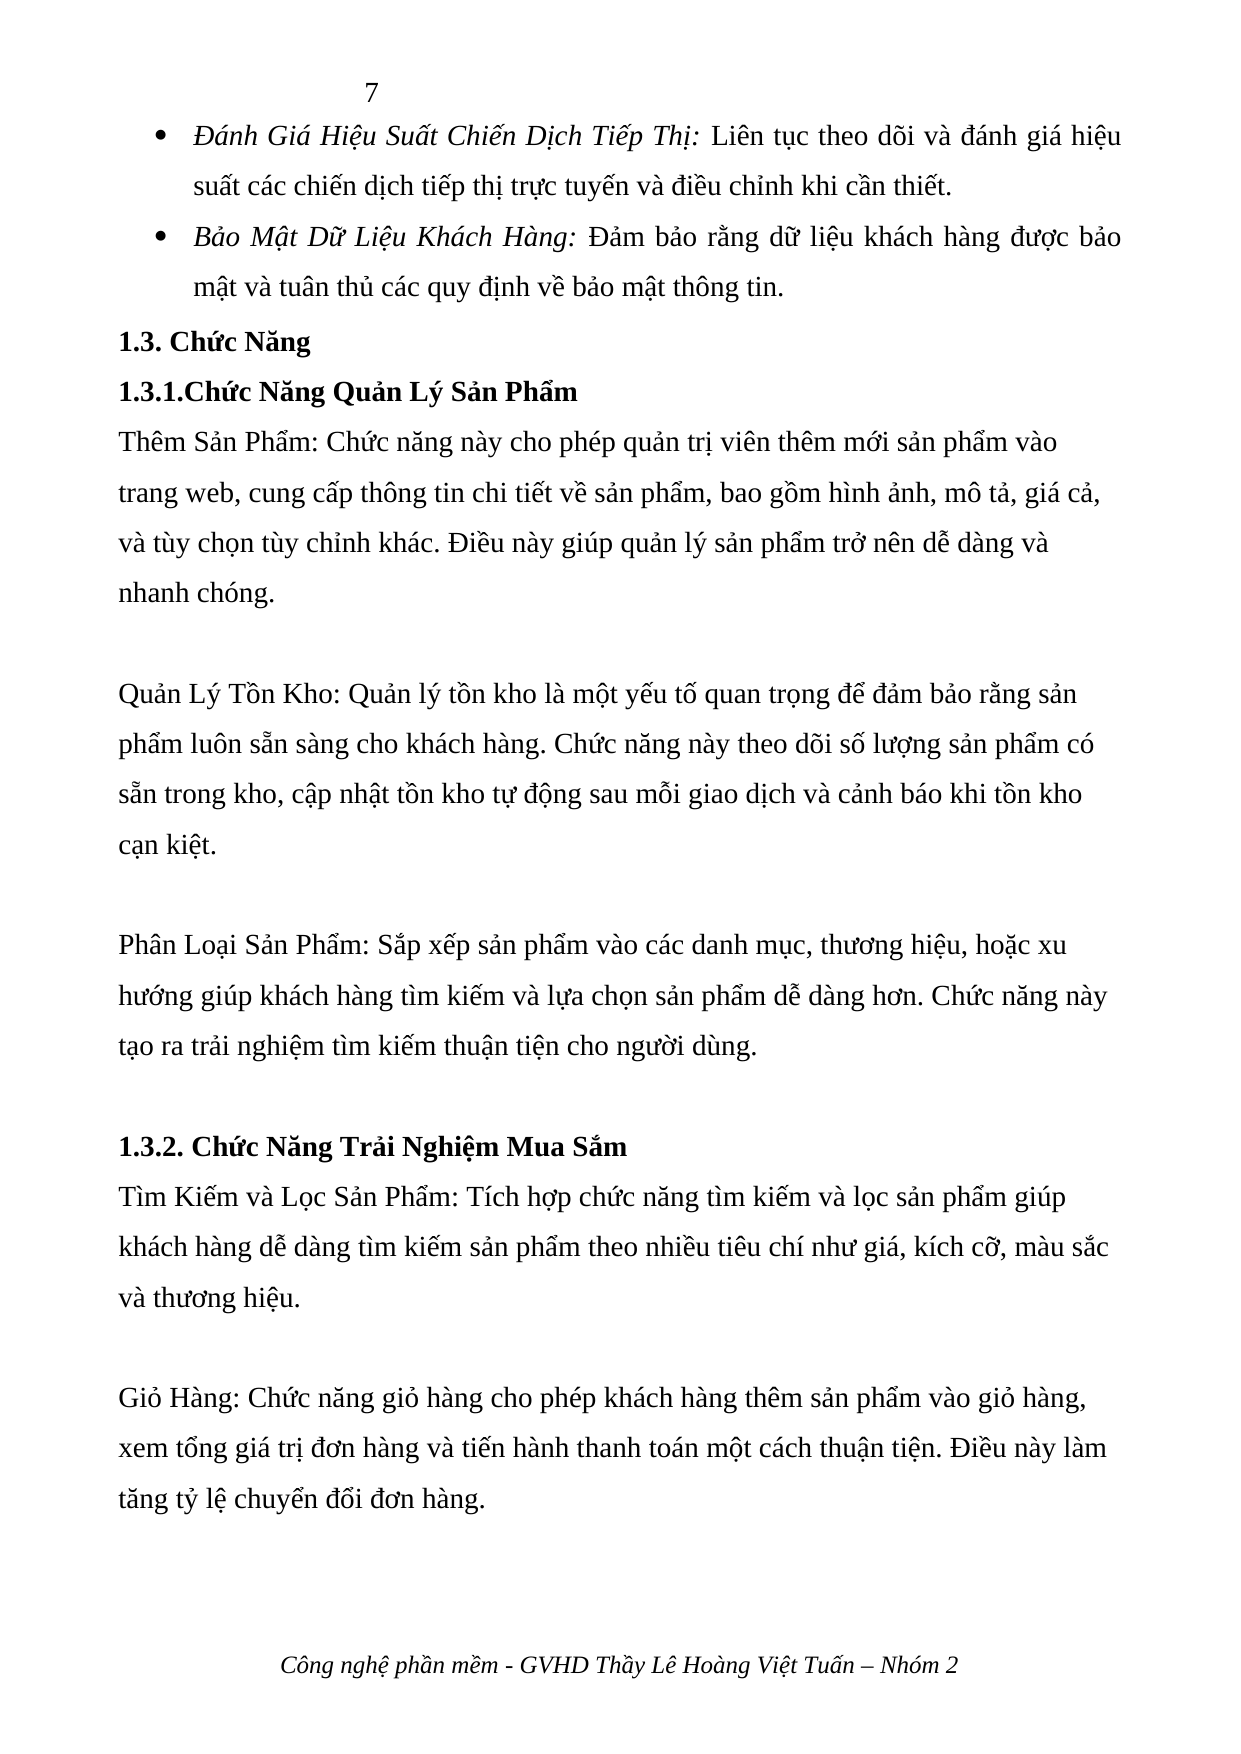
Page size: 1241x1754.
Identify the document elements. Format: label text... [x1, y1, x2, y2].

text Thêm Sản Phẩm: Chức năng này cho phép quản trị viên thêm mới sản phẩm vào trang web, cung cấp thông tin chi tiết về sản phẩm, bao gồm hình ảnh, mô tả, giá cả, và tùy chọn tùy chỉnh khác. Điều này giúp quản lý sản phẩm trở nên dễ dàng và nhanh chóng. [118, 424, 1122, 609]
text Quản Lý Tồn Kho: Quản lý tồn kho là một yếu tố quan trọng để đảm bảo rằng sản phẩm luôn sẵn sàng cho khách hàng. Chức năng này theo dõi số lượng sản phẩm có sẵn trong kho, cập nhật tồn kho tự động sau mỗi giao dịch và cảnh báo khi tồn kho cạn kiệt. [118, 676, 1122, 860]
text Tìm Kiếm và Lọc Sản Phẩm: Tích hợp chức năng tìm kiếm và lọc sản phẩm giúp khách hàng dễ dàng tìm kiếm sản phẩm theo nhiều tiêu chí như giá, kích cỡ, màu sắc và thương hiệu. [118, 1179, 1122, 1313]
text Giỏ Hàng: Chức năng giỏ hàng cho phép khách hàng thêm sản phẩm vào giỏ hàng, xem tổng giá trị đơn hàng và tiến hành thanh toán một cách thuận tiện. Điều này làm tăng tỷ lệ chuyển đổi đơn hàng. [118, 1380, 1122, 1514]
list Đánh Giá Hiệu Suất Chiến Dịch Tiếp Thị: Liên tục theo dõi và đánh giá hiệu suất các chiến dịch tiếp thị trực tuyến và điều chỉnh khi cần thiết. [156, 118, 1122, 202]
text Phân Loại Sản Phẩm: Sắp xếp sản phẩm vào các danh mục, thương hiệu, hoặc xu hướng giúp khách hàng tìm kiếm và lựa chọn sản phẩm dễ dàng hơn. Chức năng này tạo ra trải nghiệm tìm kiếm thuận tiện cho người dùng. [118, 927, 1122, 1062]
text 1.3.2. Chức Năng Trải Nghiệm Mua Sắm [118, 1129, 1122, 1162]
text 1.3.1.Chức Năng Quản Lý Sản Phẩm [118, 374, 1122, 408]
list Bảo Mật Dữ Liệu Khách Hàng: Đảm bảo rằng dữ liệu khách hàng được bảo mật và tuân thủ các quy định về bảo mật thông tin. [156, 219, 1122, 303]
subtitle 1.3. Chức Năng [118, 324, 1122, 357]
